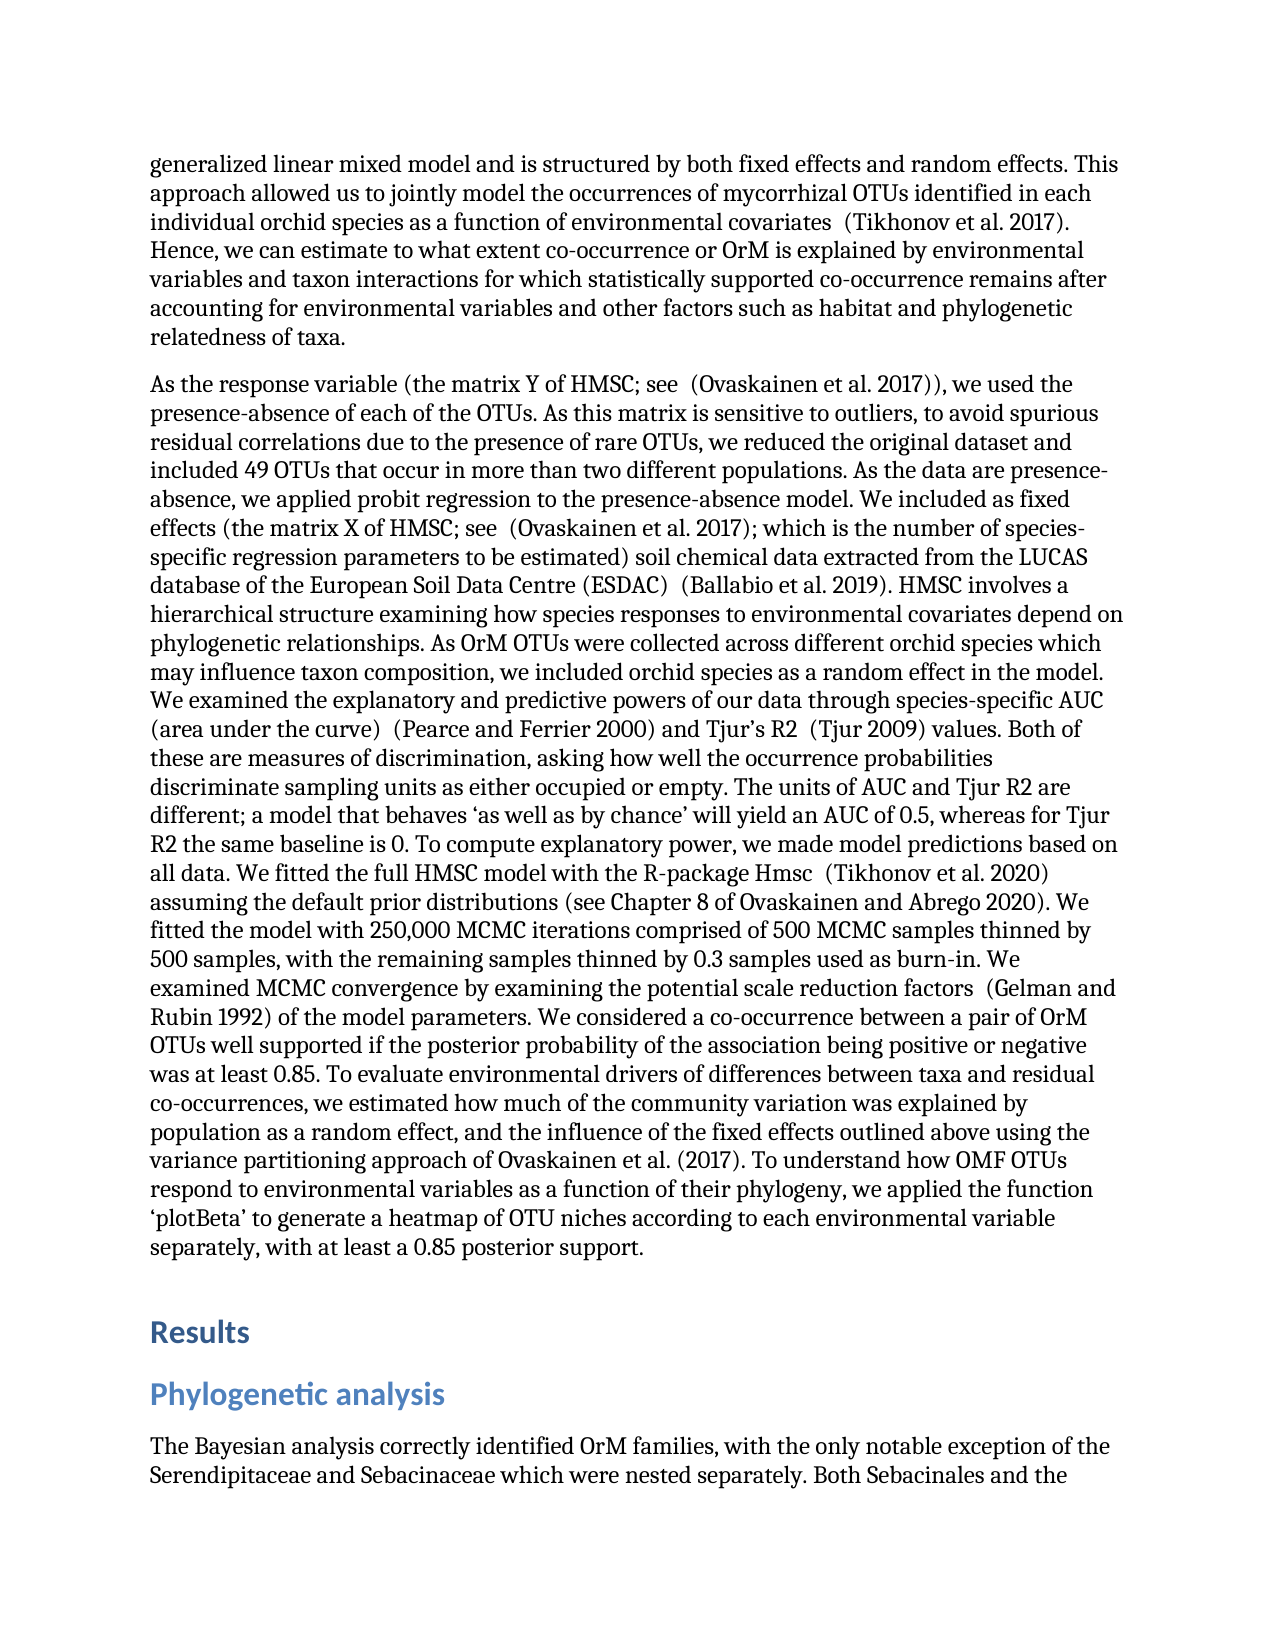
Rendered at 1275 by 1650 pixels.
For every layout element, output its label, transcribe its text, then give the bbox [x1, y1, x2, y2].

subtitle Phylogenetic analysis [150, 1373, 1125, 1413]
subtitle Results [150, 1311, 1125, 1352]
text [150, 1432, 1125, 1490]
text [150, 150, 1125, 351]
text As the response variable (the matrix Y of HMSC; see (Ovaskainen et al. 2017)), we used the presence-absence of each of the OTUs. As this matrix is sensitive to outliers, to avoid spurious residual correlations due to the presence of rare OTUs, we reduced the original dataset and included 49 OTUs that occur in more than two different populations. As the data are presence-absence, we applied probit regression to the presence-absence model. We included as fixed effects (the matrix X of HMSC; see (Ovaskainen et al. 2017); which is the number of species-specific regression parameters to be estimated) soil chemical data extracted from the LUCAS database of the European Soil Data Centre (ESDAC) (Ballabio et al. 2019). HMSC involves a hierarchical structure examining how species responses to environmental covariates depend on phylogenetic relationships. As OrM OTUs were collected across different orchid species which may influence taxon composition, we included orchid species as a random effect in the model. We examined the explanatory and predictive powers of our data through species-specific AUC (area under the curve) (Pearce and Ferrier 2000) and Tjur’s R2 (Tjur 2009) values. Both of these are measures of discrimination, asking how well the occurrence probabilities discriminate sampling units as either occupied or empty. The units of AUC and Tjur R2 are different; a model that behaves ‘as well as by chance’ will yield an AUC of 0.5, whereas for Tjur R2 the same baseline is 0. To compute explanatory power, we made model predictions based on all data. We fitted the full HMSC model with the R-package Hmsc (Tikhonov et al. 2020) assuming the default prior distributions (see Chapter 8 of Ovaskainen and Abrego 2020). We fitted the model with 250,000 MCMC iterations comprised of 500 MCMC samples thinned by 500 samples, with the remaining samples thinned by 0.3 samples used as burn-in. We examined MCMC convergence by examining the potential scale reduction factors (Gelman and Rubin 1992) of the model parameters. We considered a co-occurrence between a pair of OrM OTUs well supported if the posterior probability of the association being positive or negative was at least 0.85. To evaluate environmental drivers of differences between taxa and residual co-occurrences, we estimated how much of the community variation was explained by population as a random effect, and the influence of the fixed effects outlined above using the variance partitioning approach of Ovaskainen et al. (2017). To understand how OMF OTUs respond to environmental variables as a function of their phylogeny, we applied the function ‘plotBeta’ to generate a heatmap of OTU niches according to each environmental variable separately, with at least a 0.85 posterior support. [150, 370, 1125, 1261]
